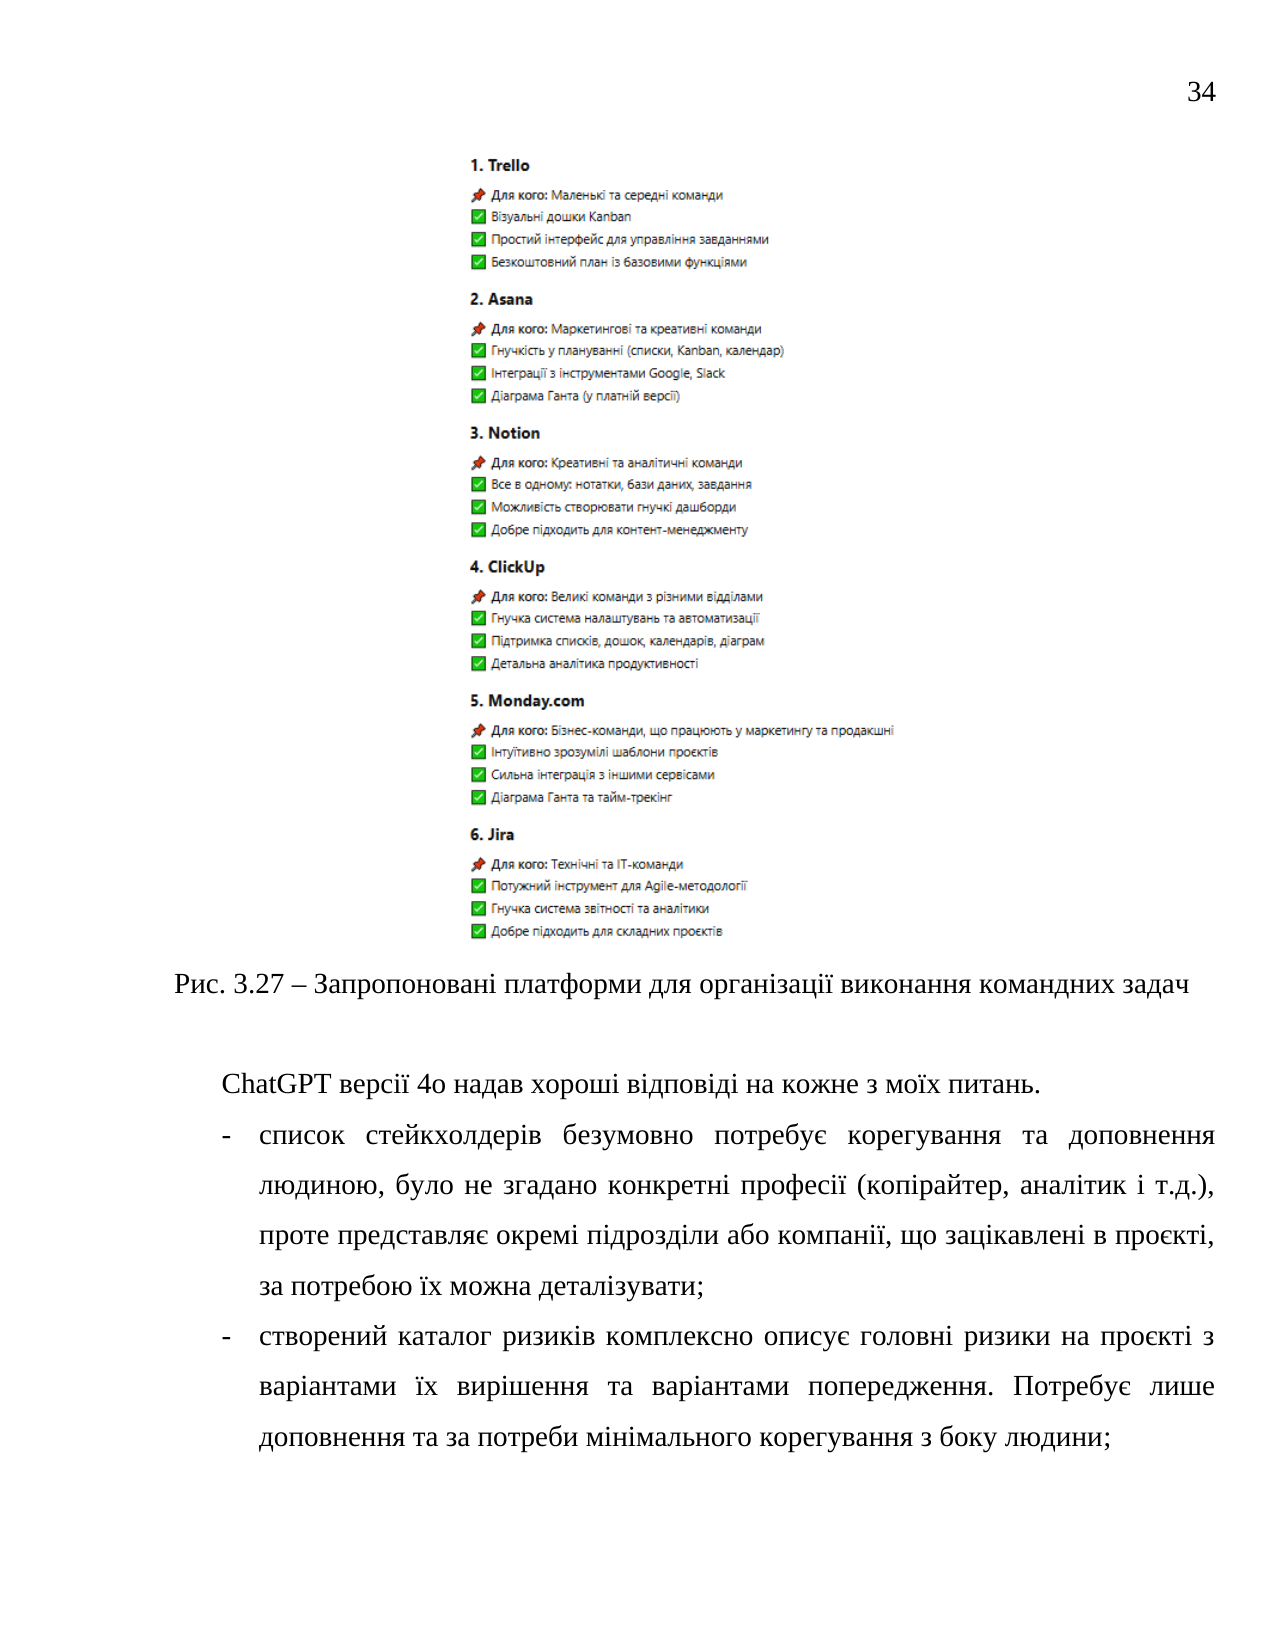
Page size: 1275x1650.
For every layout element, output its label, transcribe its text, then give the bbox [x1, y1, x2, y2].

text ChatGPT версії 4o надав хороші відповіді на кожне з моїх питань. [148, 1066, 1216, 1100]
list створений каталог ризиків комплексно описує головні ризики на проєкті з варіантами їх вирішення та варіантами попередження. Потребує лише доповнення та за потреби мінімального корегування з боку людини; [221, 1318, 1216, 1452]
picture [456, 141, 907, 949]
text Рис. 3.27 – Запропоновані платформи для організації виконання командних задач [148, 966, 1216, 999]
list список стейкхолдерів безумовно потребує корегування та доповнення людиною, було не згадано конкретні професії (копірайтер, аналітик і т.д.), проте представляє окремі підрозділи або компанії, що зацікавлені в проєкті, за потребою їх можна деталізувати; [221, 1117, 1216, 1301]
